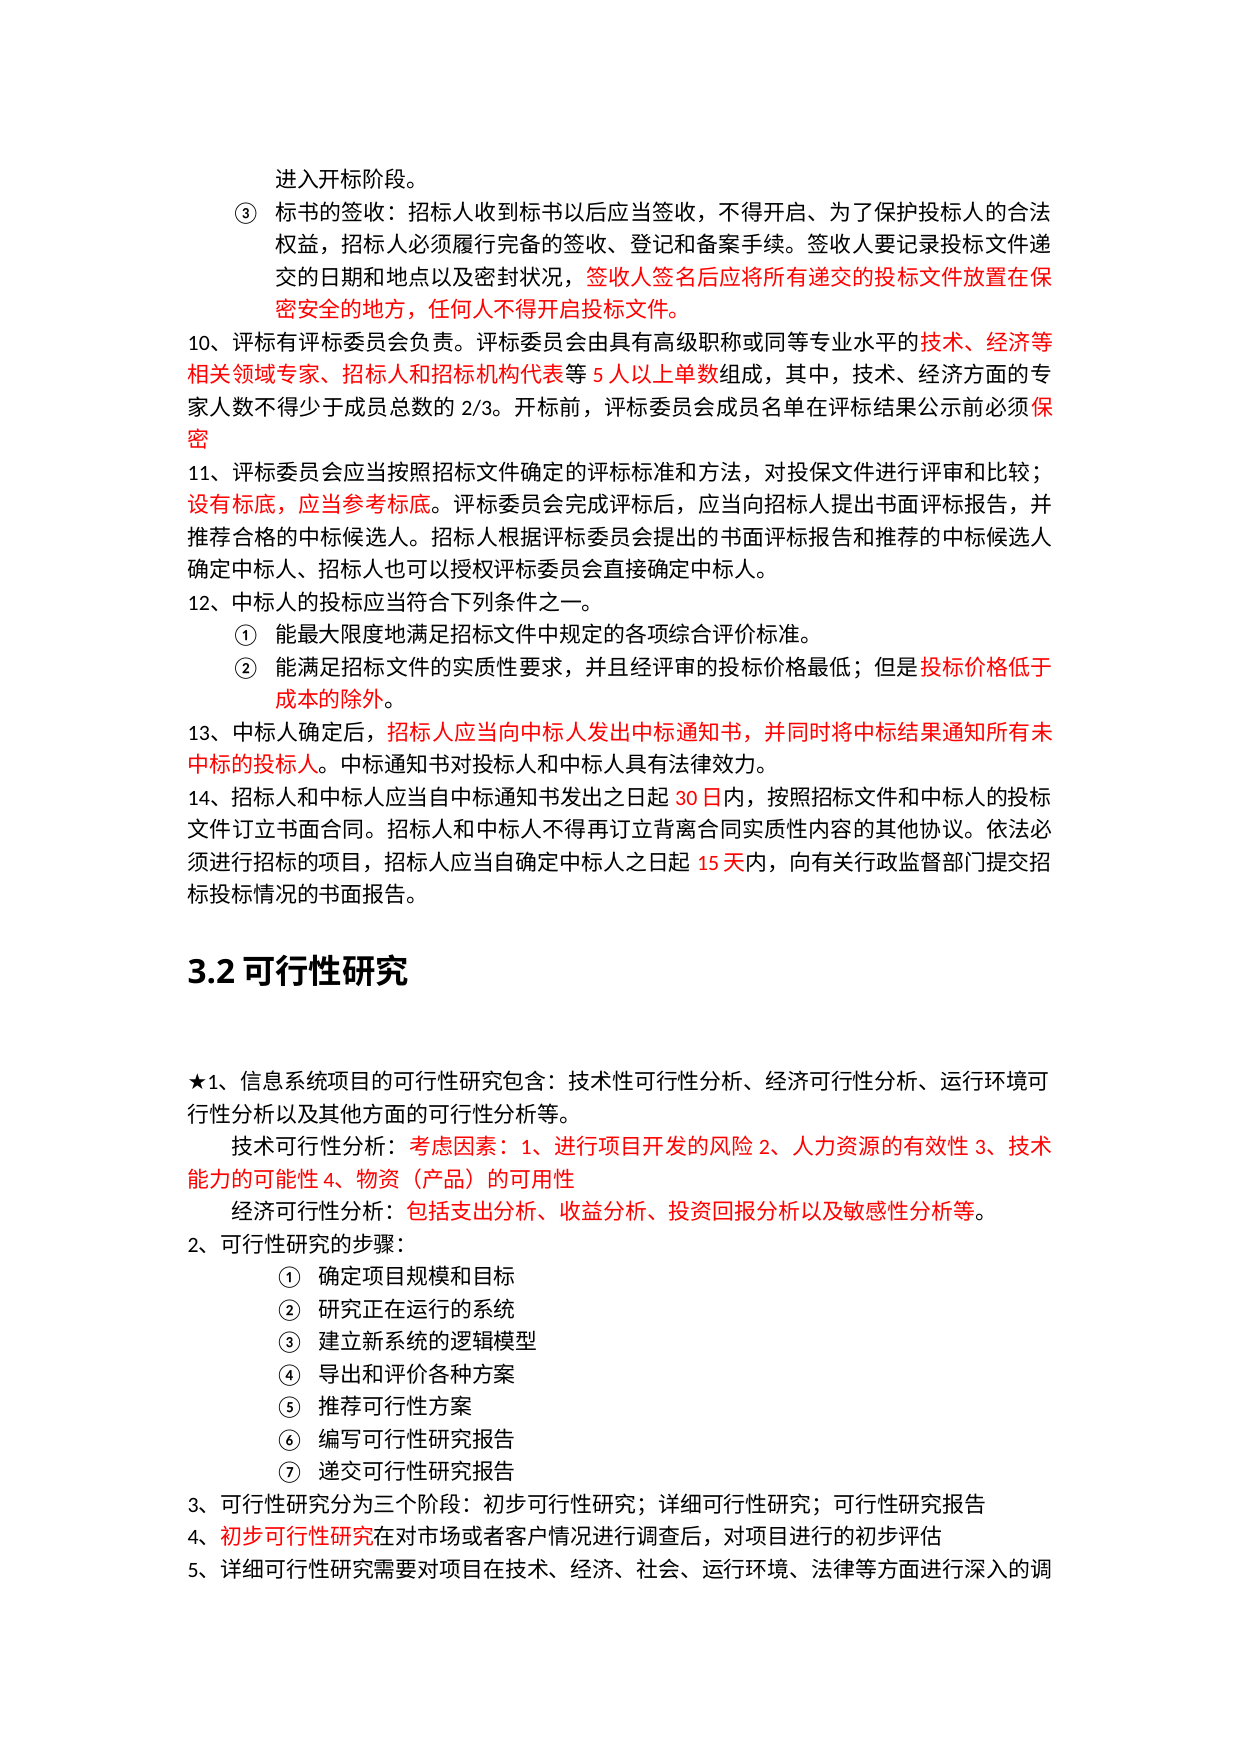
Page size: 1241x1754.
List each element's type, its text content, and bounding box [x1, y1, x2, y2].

list 研究正在运行的系统 [275, 1291, 1053, 1324]
text 4、初步可行性研究在对市场或者客户情况进行调查后，对项目进行的初步评估 [187, 1519, 1053, 1551]
text 10、评标有评标委员会负责。评标委员会由具有高级职称或同等专业水平的技术、经济等相关领域专家、招标人和招标机构代表等5人以上单数组成，其中，技术、经济方面的专家人数不得少于成员总数的2/3。开标前，评标委员会成员名单在评标结果公示前必须保密 [187, 324, 1053, 454]
subtitle 3.2可行性研究 [187, 937, 1053, 1002]
text 12、中标人的投标应当符合下列条件之一。 [187, 584, 1053, 617]
text 3、可行性研究分为三个阶段：初步可行性研究；详细可行性研究；可行性研究报告 [187, 1486, 1053, 1519]
text 经济可行性分析：包括支出分析、收益分析、投资回报分析以及敏感性分析等。 [187, 1194, 1053, 1226]
text 13、中标人确定后，招标人应当向中标人发出中标通知书，并同时将中标结果通知所有未中标的投标人。中标通知书对投标人和中标人具有法律效力。 [187, 714, 1053, 779]
text 2、可行性研究的步骤： [187, 1226, 1053, 1259]
list 能满足招标文件的实质性要求，并且经评审的投标价格最低；但是投标价格低于成本的除外。 [231, 649, 1053, 714]
list 推荐可行性方案 [275, 1389, 1053, 1421]
list 编写可行性研究报告 [275, 1421, 1053, 1454]
text 14、招标人和中标人应当自中标通知书发出之日起30日内，按照招标文件和中标人的投标文件订立书面合同。招标人和中标人不得再订立背离合同实质性内容的其他协议。依法必须进行招标的项目，招标人应当自确定中标人之日起15天内，向有关行政监督部门提交招标投标情况的书面报告。 [187, 779, 1053, 909]
list 递交可行性研究报告 [275, 1454, 1053, 1486]
list 导出和评价各种方案 [275, 1356, 1053, 1389]
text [187, 1551, 1053, 1584]
list 标书的签收：招标人收到标书以后应当签收，不得开启、为了保护投标人的合法权益，招标人必须履行完备的签收、登记和备案手续。签收人要记录投标文件递交的日期和地点以及密封状况，签收人签名后应将所有递交的投标文件放置在保密安全的地方，任何人不得开启投标文件。 [231, 194, 1053, 324]
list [231, 162, 1053, 194]
text 技术可行性分析：考虑因素：1、进行项目开发的风险2、人力资源的有效性3、技术能力的可能性4、物资（产品）的可用性 [187, 1129, 1053, 1194]
list 确定项目规模和目标 [275, 1259, 1053, 1291]
text 11、评标委员会应当按照招标文件确定的评标标准和方法，对投保文件进行评审和比较；设有标底，应当参考标底。评标委员会完成评标后，应当向招标人提出书面评标报告，并推荐合格的中标候选人。招标人根据评标委员会提出的书面评标报告和推荐的中标候选人确定中标人、招标人也可以授权评标委员会直接确定中标人。 [187, 454, 1053, 584]
list 能最大限度地满足招标文件中规定的各项综合评价标准。 [231, 617, 1053, 649]
list 建立新系统的逻辑模型 [275, 1324, 1053, 1356]
text ★1、信息系统项目的可行性研究包含：技术性可行性分析、经济可行性分析、运行环境可行性分析以及其他方面的可行性分析等。 [187, 1064, 1053, 1129]
